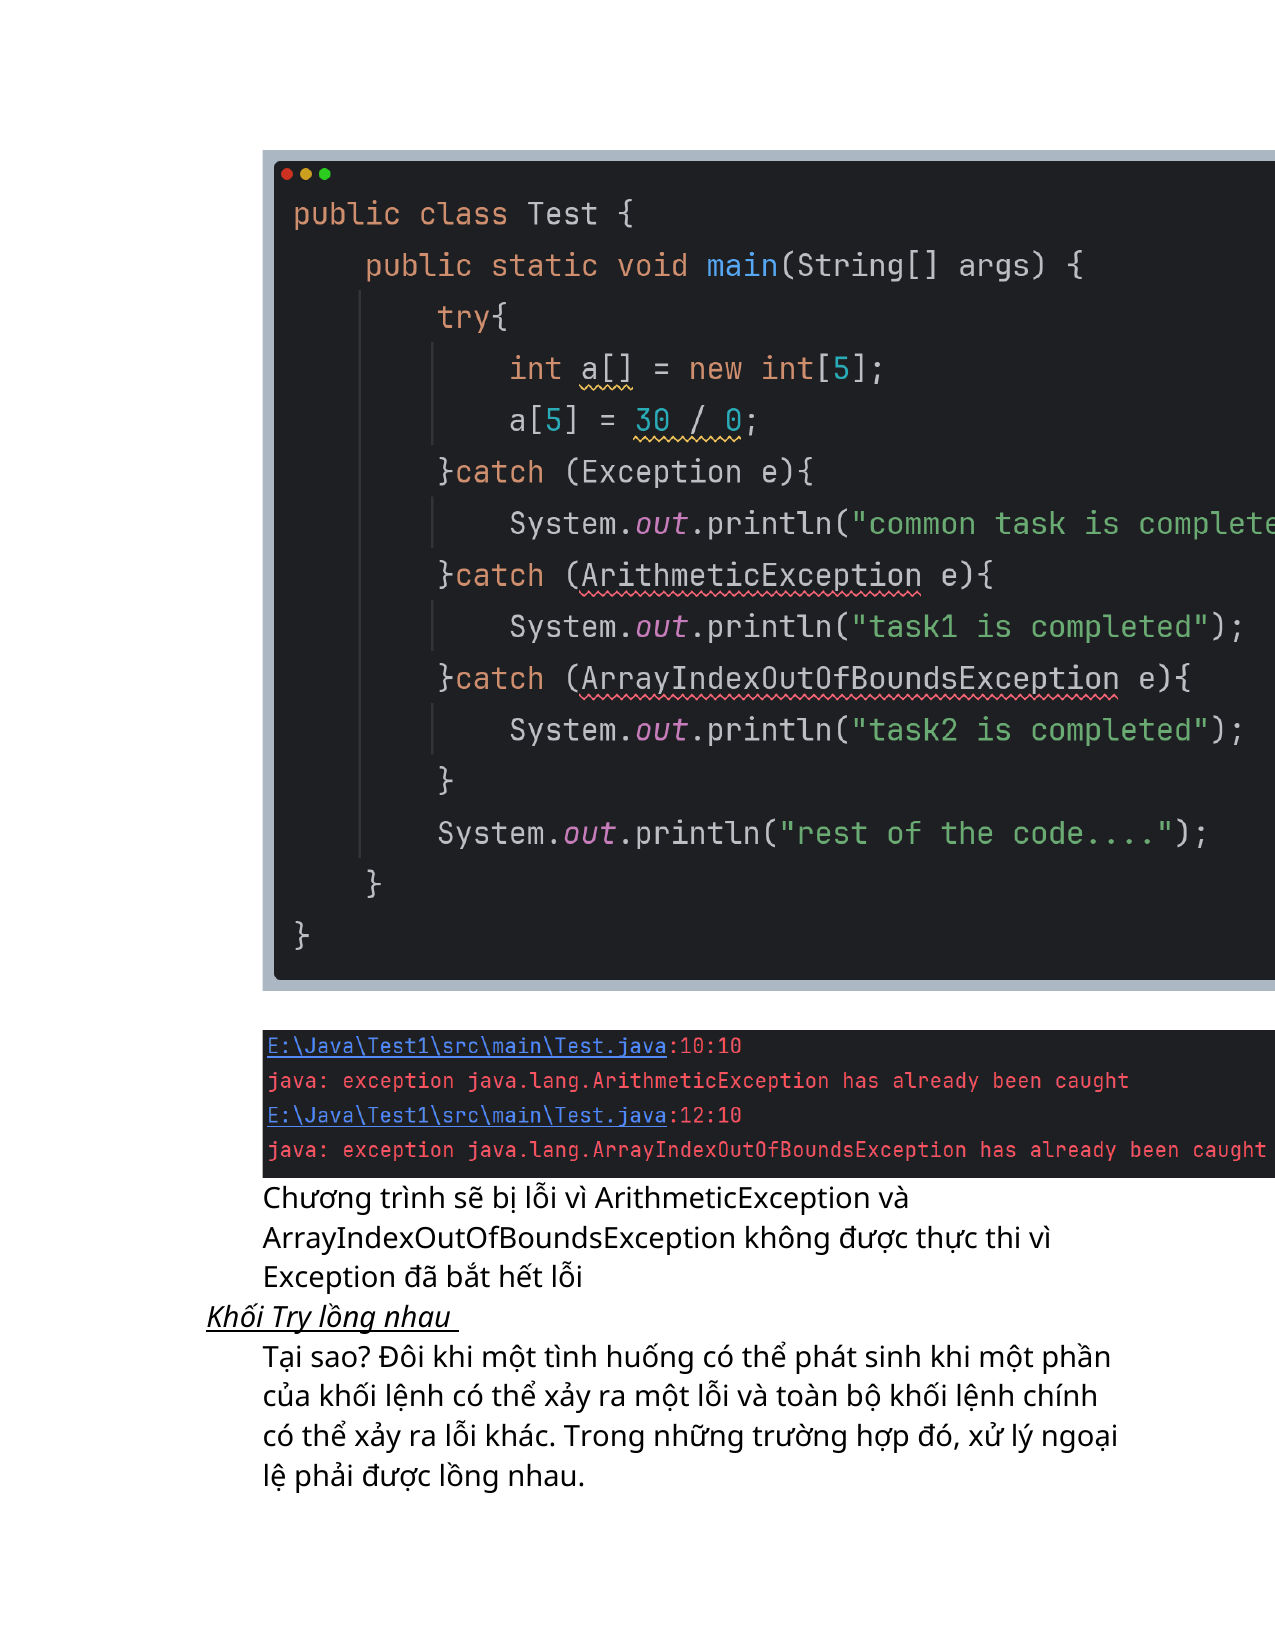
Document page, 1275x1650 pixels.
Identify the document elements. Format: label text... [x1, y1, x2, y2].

picture [262, 1030, 1275, 1178]
text Chương trình sẽ bị lỗi vì ArithmeticException và ArrayIndexOutOfBoundsException không được thực thi vì Exception đã bắt hết lỗi [262, 1178, 1125, 1296]
picture [262, 150, 1275, 991]
text Tại sao? Đôi khi một tình huống có thể phát sinh khi một phần của khối lệnh có thể xảy ra một lỗi và toàn bộ khối lệnh chính có thể xảy ra lỗi khác. Trong những trường hợp đó, xử lý ngoại lệ phải được lồng nhau. [262, 1336, 1125, 1495]
text Khối Try lồng nhau [206, 1296, 1125, 1336]
